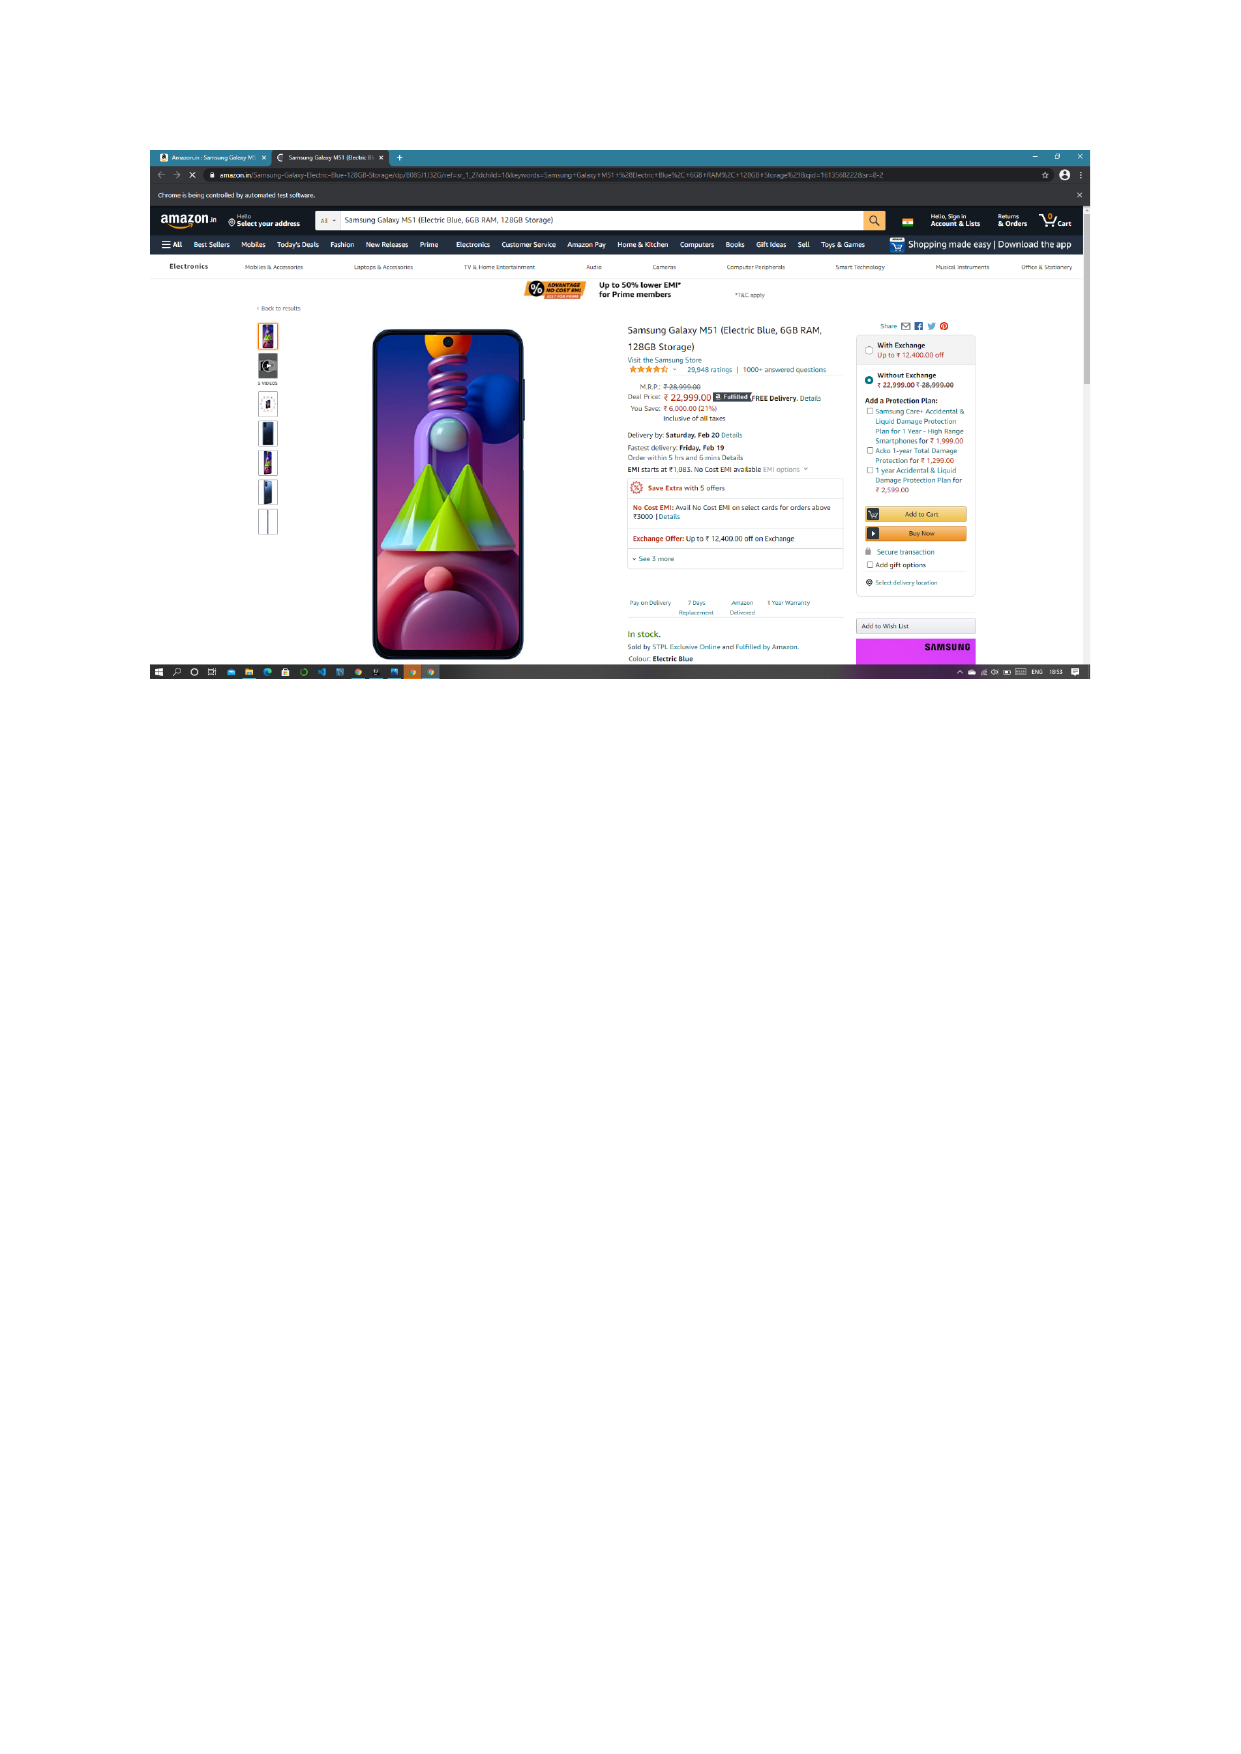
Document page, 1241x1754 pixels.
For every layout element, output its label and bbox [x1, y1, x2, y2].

picture [150, 150, 1091, 679]
